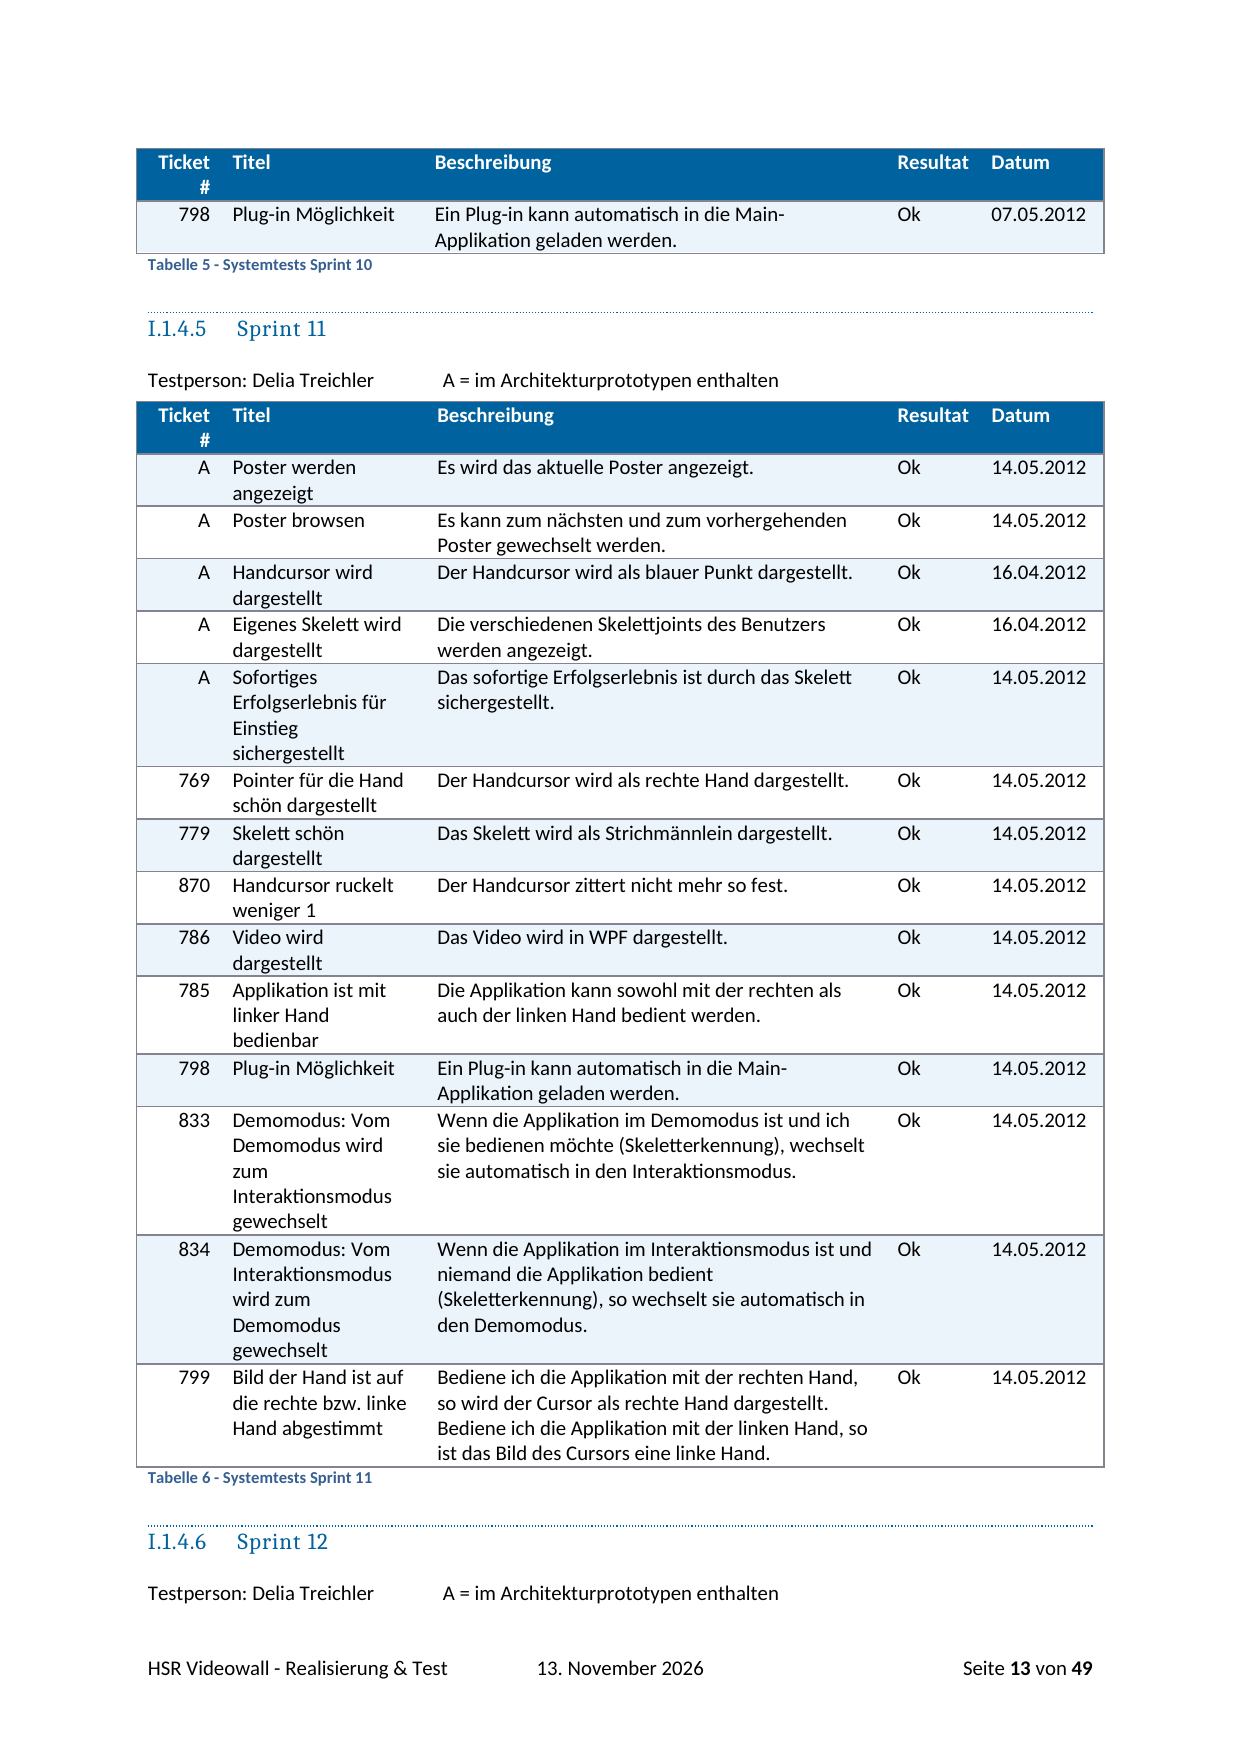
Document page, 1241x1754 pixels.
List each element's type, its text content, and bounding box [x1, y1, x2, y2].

table_cell Der Handcursor wird als blauer Punkt dargestellt. [426, 559, 886, 610]
table_cell 870 [137, 872, 221, 923]
table_cell 14.05.2012 [980, 925, 1103, 975]
text Tabelle 6 - Systemtests Sprint 11 [148, 1468, 1093, 1488]
table_cell 779 [137, 820, 221, 871]
table_cell Das sofortige Erfolgserlebnis ist durch das Skelett sichergestellt. [426, 664, 886, 766]
table_cell 14.05.2012 [980, 872, 1103, 923]
text Testperson: Delia Treichler A = im Architekturprototypen enthalten [148, 1580, 1093, 1606]
table_cell Das Video wird in WPF dargestellt. [426, 925, 886, 975]
table_cell Ok [886, 977, 980, 1053]
table_cell Ok [886, 202, 980, 252]
table_cell Poster werden angezeigt [221, 455, 426, 505]
table_cell Plug-in Möglichkeit [221, 202, 423, 252]
table_cell 786 [137, 925, 221, 975]
table_cell Die verschiedenen Skelettjoints des Benutzers werden angezeigt. [426, 612, 886, 662]
table_cell Ok [886, 1055, 980, 1106]
table_cell Es kann zum nächsten und zum vorhergehenden Poster gewechselt werden. [426, 507, 886, 558]
table_cell Poster browsen [221, 507, 426, 558]
table_cell 833 [137, 1107, 221, 1234]
subtitle Sprint 12 [148, 1525, 1093, 1555]
table_cell 14.05.2012 [980, 1055, 1103, 1106]
table_cell 14.05.2012 [980, 977, 1103, 1053]
table_header Datum [980, 149, 1103, 200]
text Tabelle 5 - Systemtests Sprint 10 [148, 254, 1093, 274]
table_cell Wenn die Applikation im Demomodus ist und ich sie bedienen möchte (Skeletterkennung), wechselt sie automatisch in den Interaktionsmodus. [426, 1107, 886, 1234]
table_cell Ok [886, 820, 980, 871]
table_cell Video wird dargestellt [221, 925, 426, 975]
table_cell 14.05.2012 [980, 1365, 1103, 1466]
table_cell Ein Plug-in kann automatisch in die Main-Applikation geladen werden. [426, 1055, 886, 1106]
table_cell Ok [886, 1365, 980, 1466]
table_cell A [137, 559, 221, 610]
table_cell Ok [886, 872, 980, 923]
table_cell Ein Plug-in kann automatisch in die Main-Applikation geladen werden. [423, 202, 886, 252]
table_cell Ok [886, 507, 980, 558]
table_cell Sofortiges Erfolgserlebnis für Einstieg sichergestellt [221, 664, 426, 766]
subtitle Sprint 11 [148, 312, 1093, 342]
table_cell 16.04.2012 [980, 559, 1103, 610]
table_cell Ok [886, 664, 980, 766]
table_cell Demomodus: Vom Demomodus wird zum Interaktionsmodus gewechselt [221, 1107, 426, 1234]
table_cell Skelett schön dargestellt [221, 820, 426, 871]
table_cell 834 [137, 1236, 221, 1363]
table_cell Bild der Hand ist auf die rechte bzw. linke Hand abgestimmt [221, 1365, 426, 1466]
table_cell A [137, 507, 221, 558]
table_cell Handcursor wird dargestellt [221, 559, 426, 610]
table_cell 799 [137, 1365, 221, 1466]
table_cell Eigenes Skelett wird dargestellt [221, 612, 426, 662]
table_header Resultat [886, 149, 980, 200]
table_header Titel [221, 149, 423, 200]
table_cell A [137, 664, 221, 766]
table_header Resultat [886, 402, 980, 453]
table_cell Der Handcursor wird als rechte Hand dargestellt. [426, 767, 886, 818]
table_cell Ok [886, 925, 980, 975]
table_cell Ok [886, 767, 980, 818]
table_cell Handcursor ruckelt weniger 1 [221, 872, 426, 923]
text Testperson: Delia Treichler A = im Architekturprototypen enthalten [148, 367, 1093, 392]
table_cell 769 [137, 767, 221, 818]
table_cell 14.05.2012 [980, 1107, 1103, 1234]
table_cell 07.05.2012 [980, 202, 1103, 252]
table_cell Ok [886, 1107, 980, 1234]
table_cell Das Skelett wird als Strichmännlein dargestellt. [426, 820, 886, 871]
table_cell A [137, 612, 221, 662]
table_cell Wenn die Applikation im Interaktionsmodus ist und niemand die Applikation bedient (Skeletterkennung), so wechselt sie automatisch in den Demomodus. [426, 1236, 886, 1363]
table_header Beschreibung [426, 402, 886, 453]
table_cell Pointer für die Hand schön dargestellt [221, 767, 426, 818]
table_header Beschreibung [423, 149, 886, 200]
table_cell Die Applikation kann sowohl mit der rechten als auch der linken Hand bedient werden. [426, 977, 886, 1053]
table_cell 14.05.2012 [980, 820, 1103, 871]
table_cell 798 [137, 202, 221, 252]
table_cell Ok [886, 559, 980, 610]
table_cell 785 [137, 977, 221, 1053]
table_cell 14.05.2012 [980, 507, 1103, 558]
table_cell A [137, 455, 221, 505]
table_header Ticket# [137, 149, 221, 200]
table_cell Applikation ist mit linker Hand bedienbar [221, 977, 426, 1053]
table_header Ticket# [137, 402, 221, 453]
table_cell 14.05.2012 [980, 664, 1103, 766]
table_header Titel [221, 402, 426, 453]
table_cell Plug-in Möglichkeit [221, 1055, 426, 1106]
table_cell 14.05.2012 [980, 767, 1103, 818]
table_cell 14.05.2012 [980, 455, 1103, 505]
table_cell Der Handcursor zittert nicht mehr so fest. [426, 872, 886, 923]
table_header Datum [980, 402, 1103, 453]
table_cell Ok [886, 1236, 980, 1363]
table_cell Ok [886, 612, 980, 662]
table_cell 14.05.2012 [980, 1236, 1103, 1363]
table_cell Es wird das aktuelle Poster angezeigt. [426, 455, 886, 505]
table_cell 16.04.2012 [980, 612, 1103, 662]
table_cell Demomodus: Vom Interaktionsmodus wird zum Demomodus gewechselt [221, 1236, 426, 1363]
table_cell 798 [137, 1055, 221, 1106]
table_cell Ok [886, 455, 980, 505]
table_cell Bediene ich die Applikation mit der rechten Hand, so wird der Cursor als rechte Hand dargestellt. Bediene ich die Applikation mit der linken Hand, so ist das Bild des Cursors eine linke Hand. [426, 1365, 886, 1466]
